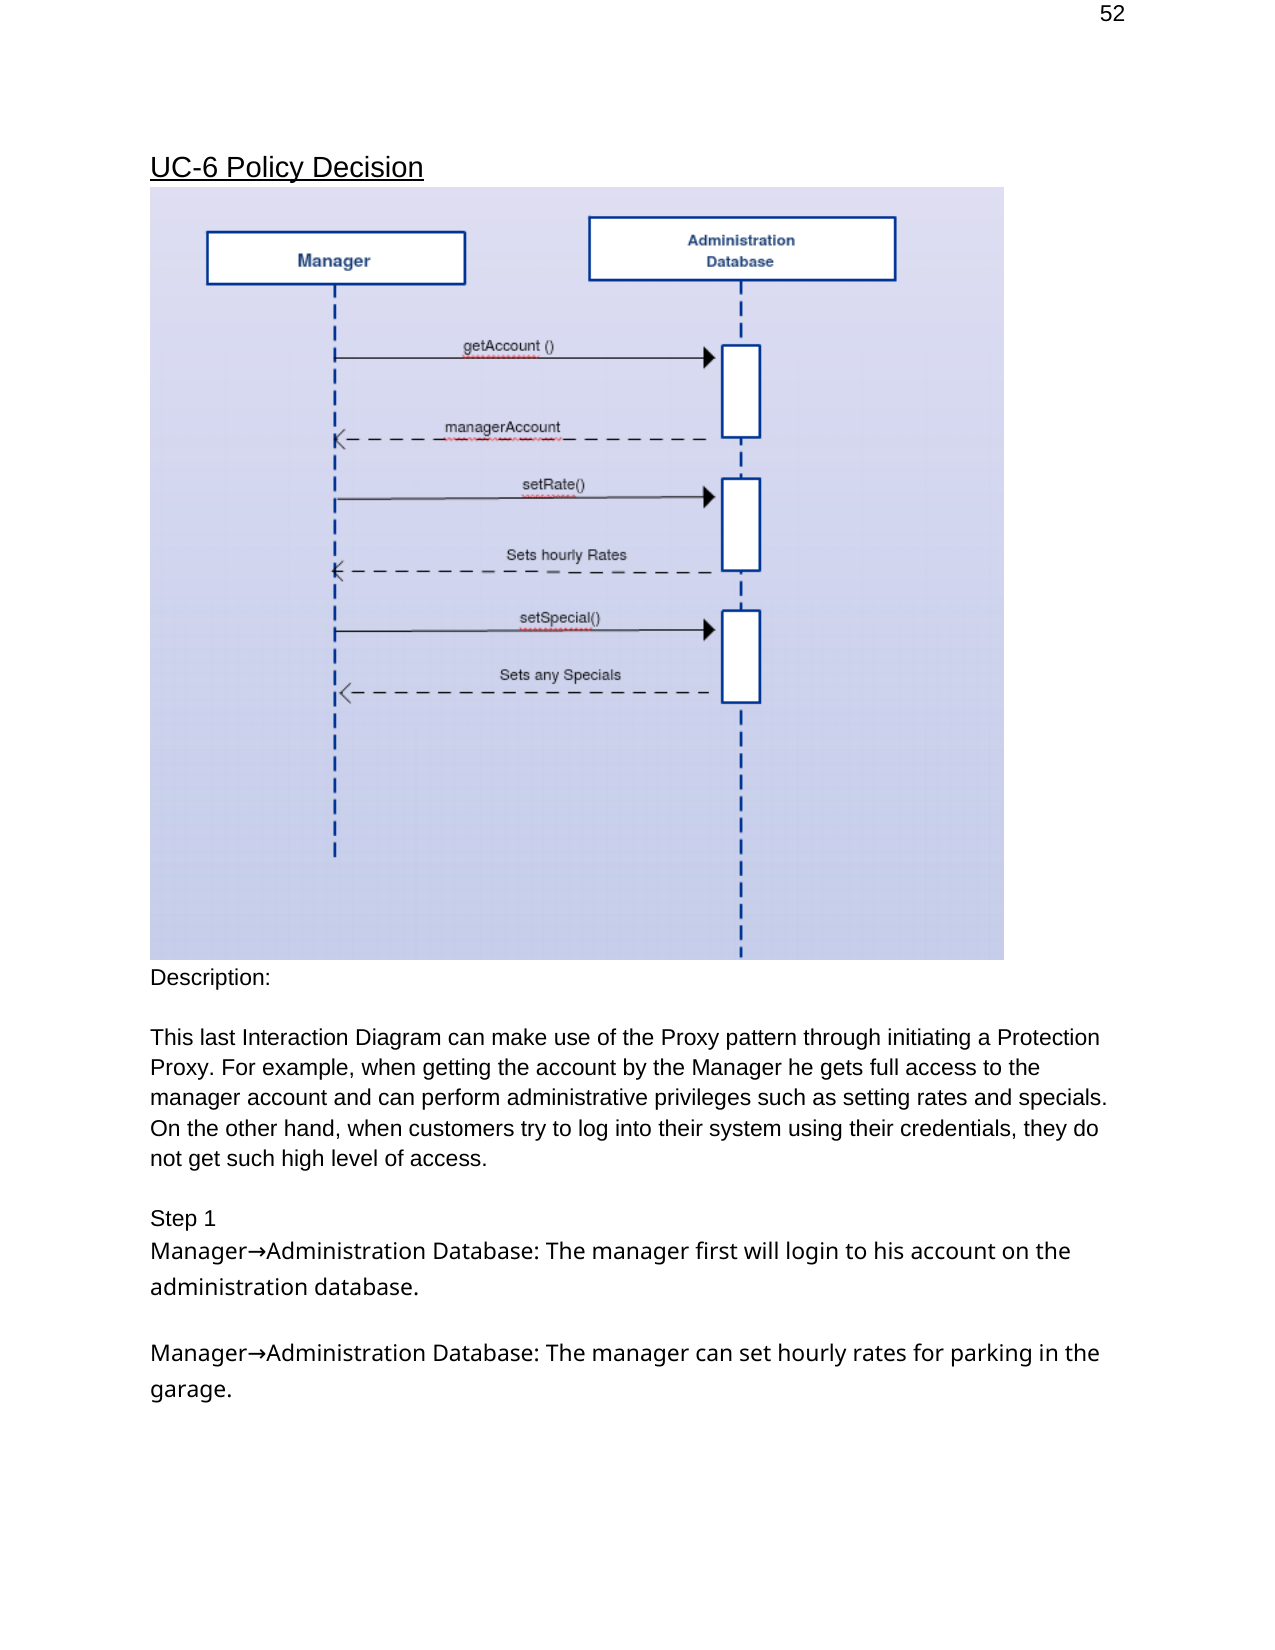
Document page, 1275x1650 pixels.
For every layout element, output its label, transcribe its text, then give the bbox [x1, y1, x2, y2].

text Description: [150, 963, 1125, 990]
text Manager→Administration Database: The manager can set hourly rates for parking in the garage. [150, 1337, 1125, 1404]
text Step 1 [150, 1205, 1125, 1231]
text Manager→Administration Database: The manager first will login to his account on the administration database. [150, 1235, 1125, 1302]
text This last Interaction Diagram can make use of the Proxy pattern through initiating a Protection Proxy. For example, when getting the account by the Manager he gets full access to the manager account and can perform administrative privileges such as setting rates and specials. On the other hand, when customers try to log into their system using their credentials, they do not get such high level of access. [150, 1024, 1125, 1171]
picture [150, 187, 1004, 960]
